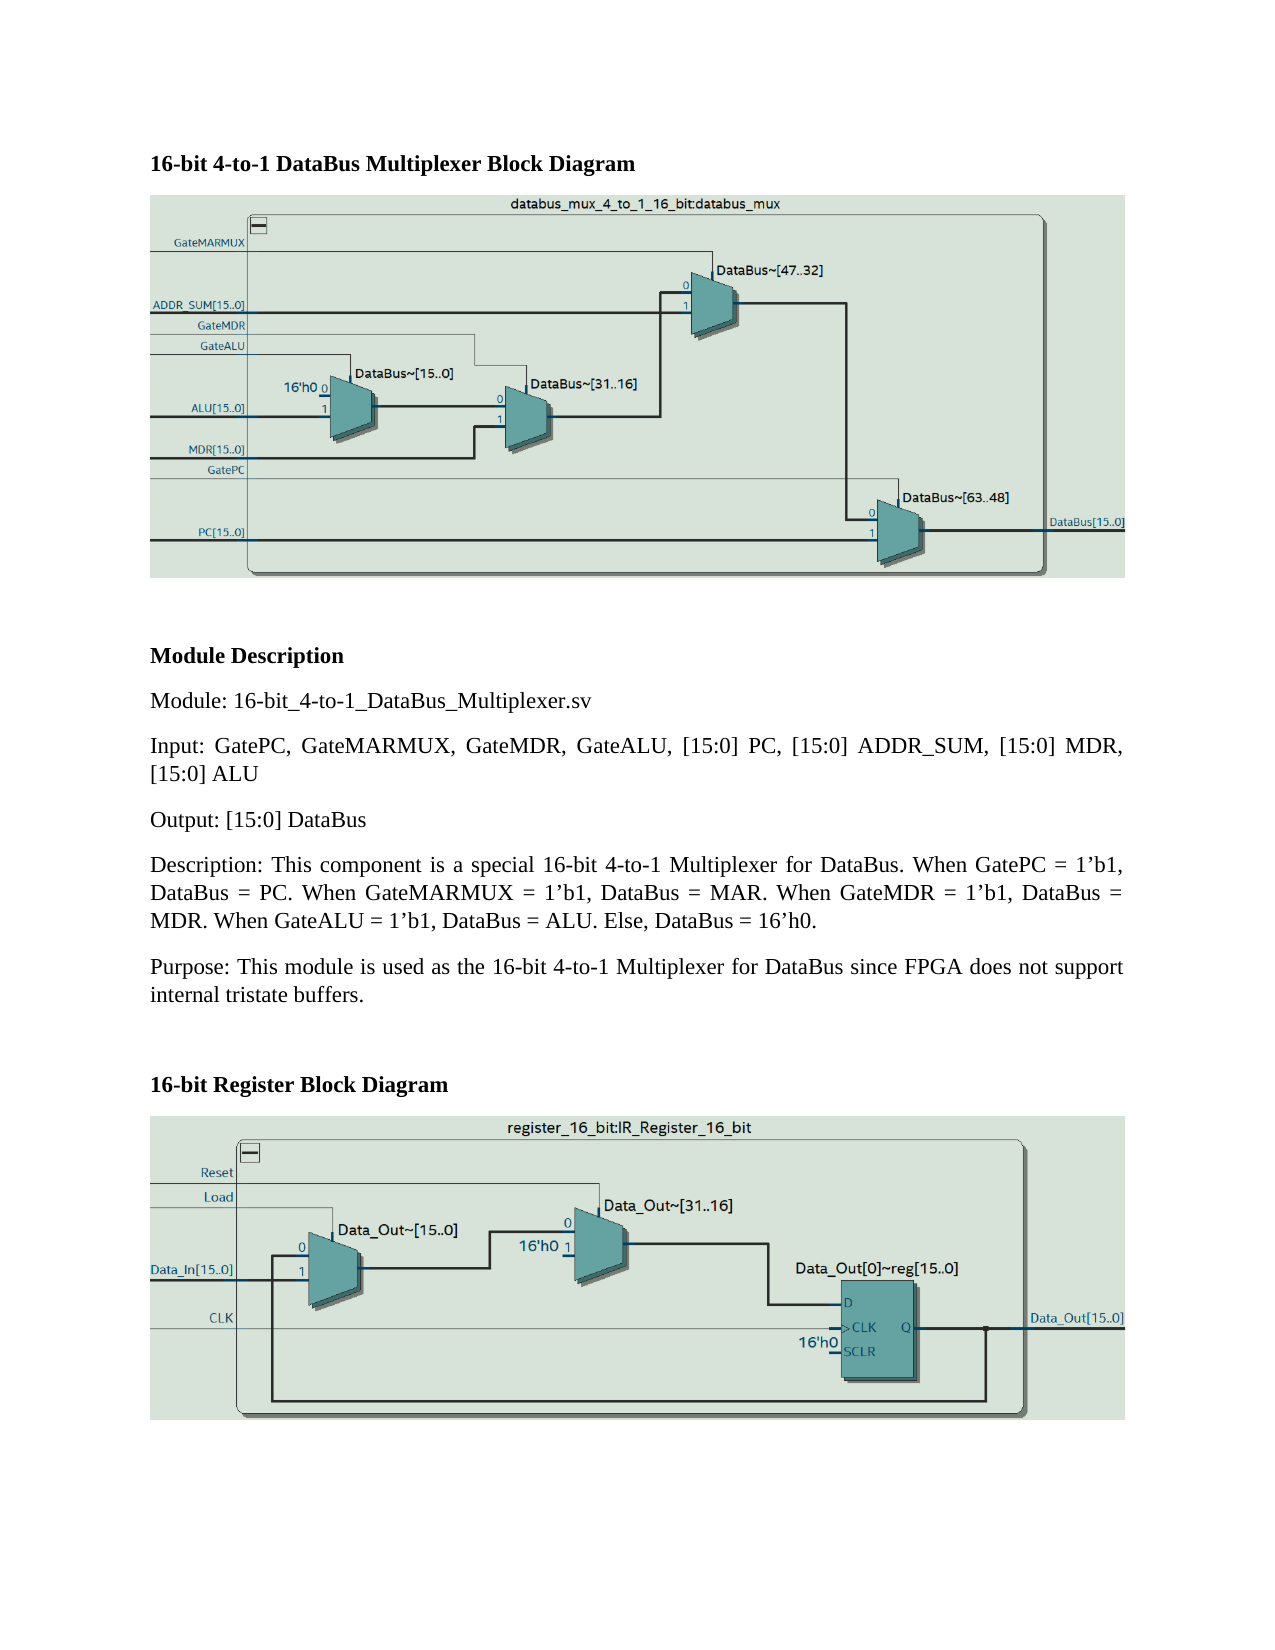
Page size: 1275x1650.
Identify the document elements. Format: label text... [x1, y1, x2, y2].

text Output: [15:0] DataBus [150, 806, 1125, 832]
text Module Description [150, 642, 1125, 668]
text Input: GatePC, GateMARMUX, GateMDR, GateALU, [15:0] PC, [15:0] ADDR_SUM, [15:0] MDR, [15:0] ALU [150, 732, 1125, 787]
text Description: This component is a special 16-bit 4-to-1 Multiplexer for DataBus. When GatePC = 1’b1, DataBus = PC. When GateMARMUX = 1’b1, DataBus = MAR. When GateMDR = 1’b1, DataBus = MDR. When GateALU = 1’b1, DataBus = ALU. Else, DataBus = 16’h0. [150, 851, 1125, 934]
picture [150, 195, 1125, 578]
text 16-bit 4-to-1 DataBus Multiplexer Block Diagram [150, 150, 1125, 176]
text 16-bit Register Block Diagram [150, 1071, 1125, 1098]
text Purpose: This module is used as the 16-bit 4-to-1 Multiplexer for DataBus since FPGA does not support internal tristate buffers. [150, 953, 1125, 1007]
text Module: 16-bit_4-to-1_DataBus_Multiplexer.sv [150, 687, 1125, 713]
picture [150, 1116, 1125, 1420]
